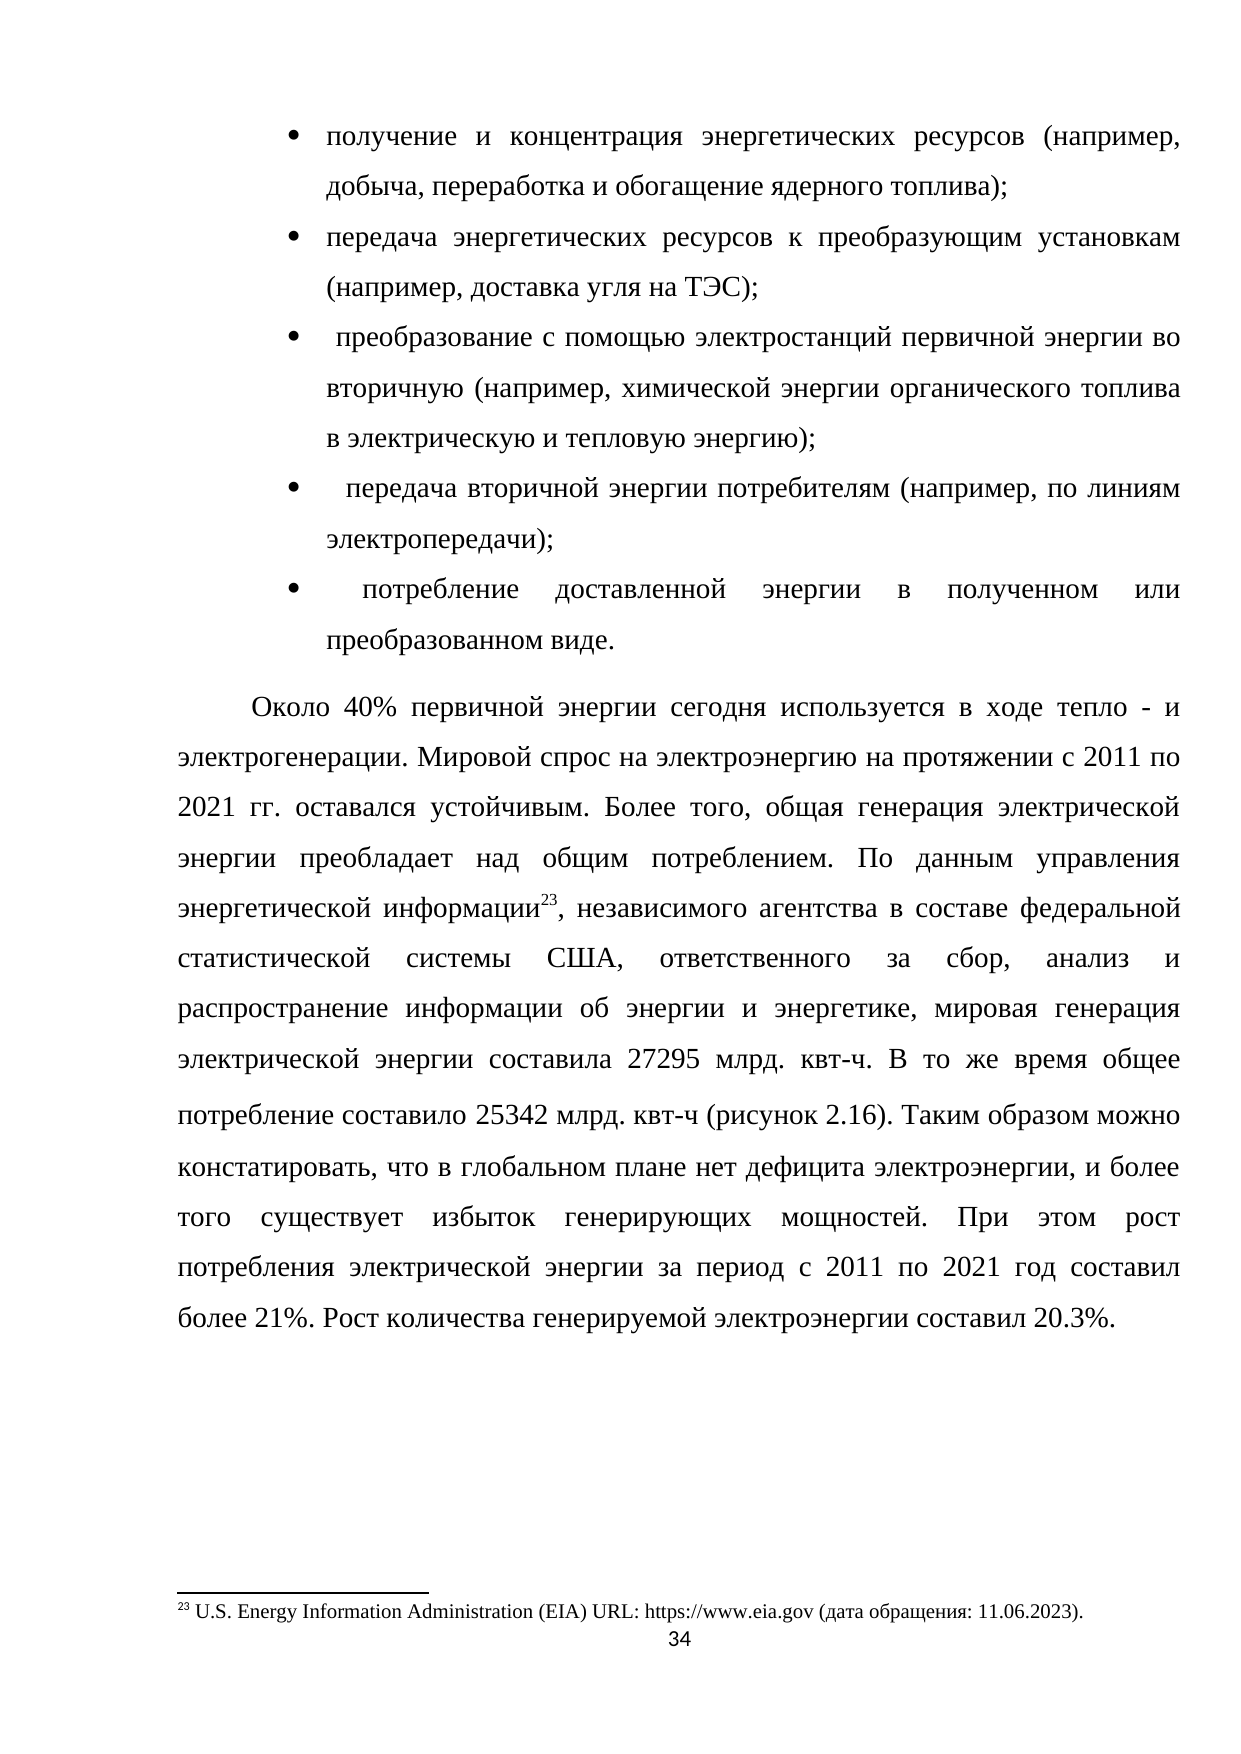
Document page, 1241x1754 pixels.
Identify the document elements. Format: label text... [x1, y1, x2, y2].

list преобразование с помощью электростанций первичной энергии во вторичную (например, химической энергии органического топлива в электрическую и тепловую энергию); [288, 319, 1181, 454]
list потребление доставленной энергии в полученном или преобразованном виде. [288, 571, 1181, 655]
list получение и концентрация энергетических ресурсов (например, добыча, переработка и обогащение ядерного топлива); [288, 118, 1181, 202]
text Около 40% первичной энергии сегодня используется в ходе тепло - и электрогенерации. Мировой спрос на электроэнергию на протяжении с 2011 по 2021 гг. оставался устойчивым. Более того, общая генерация электрической энергии преобладает над общим потреблением. По данным управления энергетической информации, независимого агентства в составе федеральной статистической системы США, ответственного за сбор, анализ и распространение информации об энергии и энергетике, мировая генерация электрической энергии составила 27295 млрд. квт-ч. В то же время общее потребление составило 25342 млрд. квт-ч (рисунок 2.16). Таким образом можно констатировать, что в глобальном плане нет дефицита электроэнергии, и более того существует избыток генерирующих мощностей. При этом рост потребления электрической энергии за период с 2011 по 2021 год составил более 21%. Рост количества генерируемой электроэнергии составил 20.3%. [177, 689, 1181, 1333]
list передача вторичной энергии потребителям (например, по линиям электропередачи); [288, 471, 1181, 554]
list передача энергетических ресурсов к преобразующим установкам (например, доставка угля на ТЭС); [288, 219, 1181, 303]
